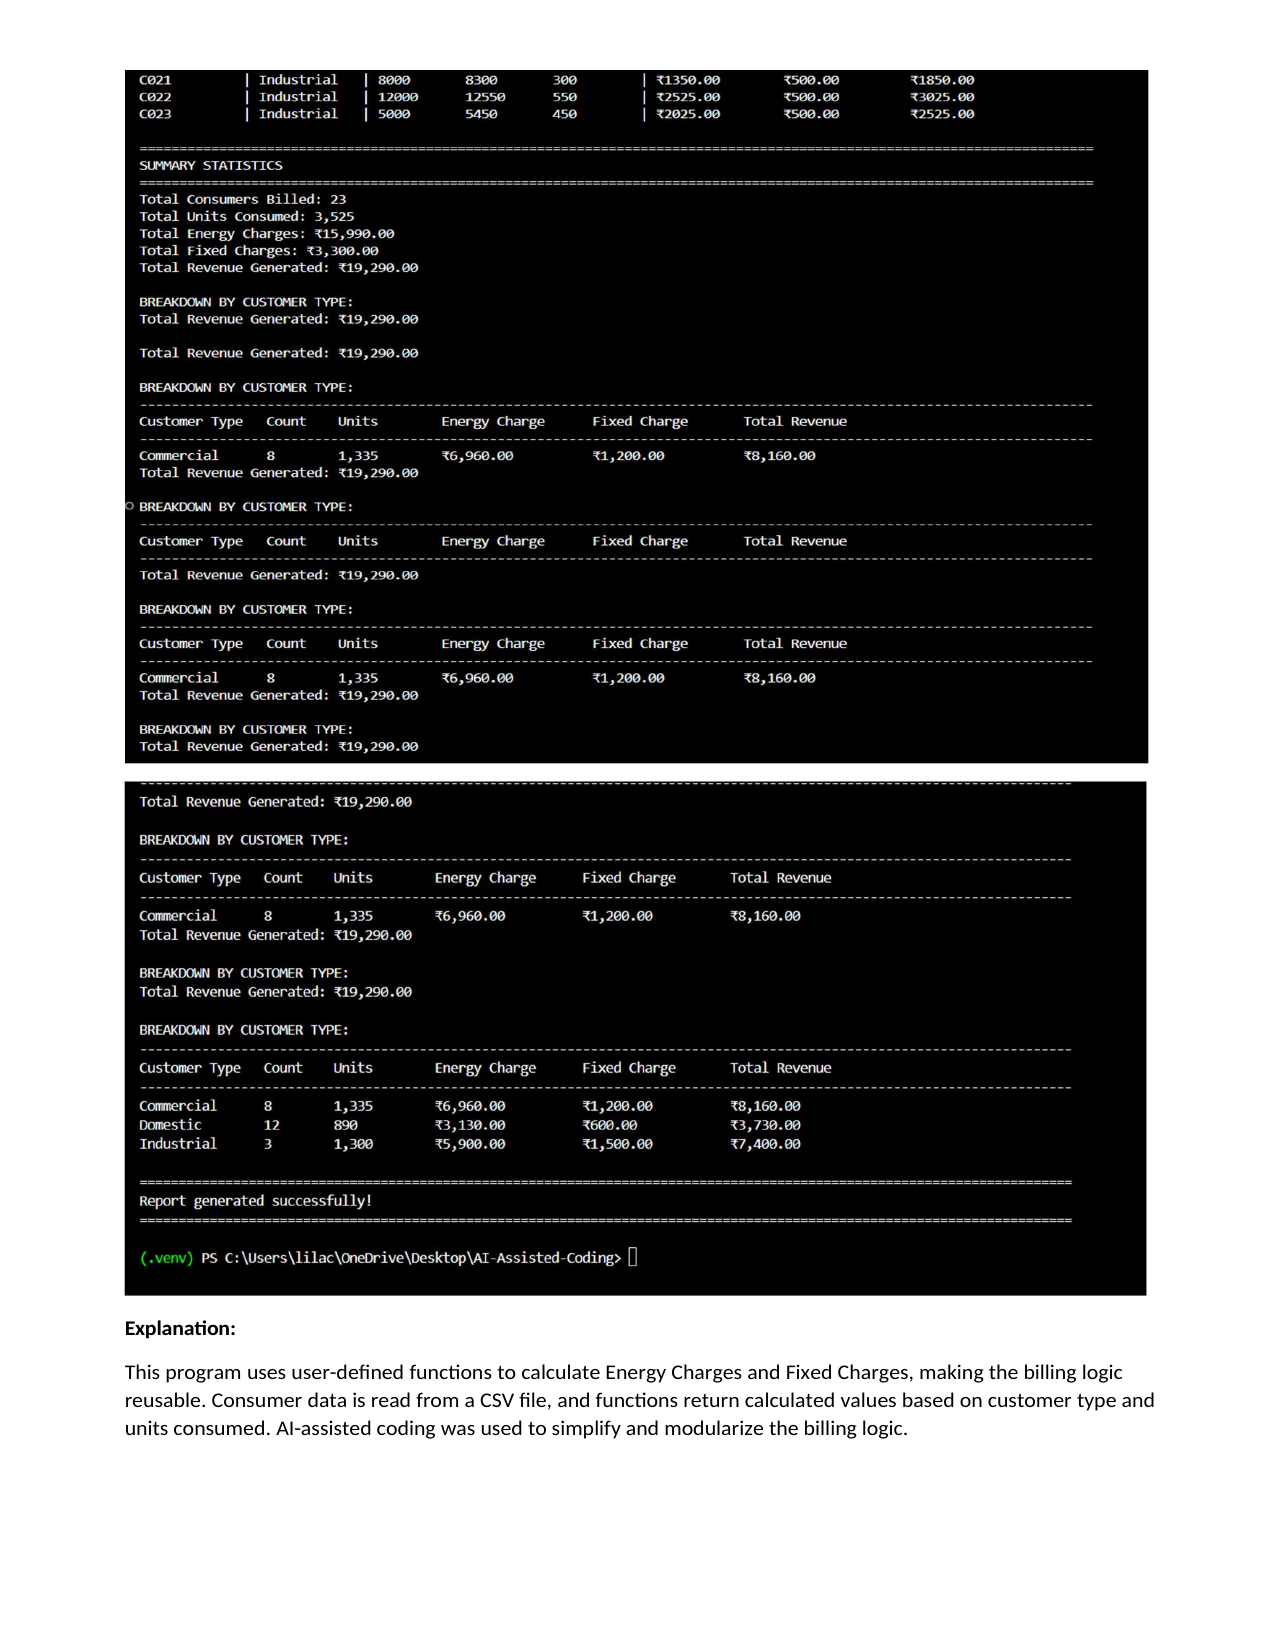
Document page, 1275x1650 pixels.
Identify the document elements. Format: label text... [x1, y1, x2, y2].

picture [124, 70, 1149, 764]
text This program uses user-defined functions to calculate Energy Charges and Fixed Charges, making the billing logic reusable. Consumer data is read from a CSV file, and functions return calculated values based on customer type and units consumed. AI-assisted coding was used to simplify and modularize the billing logic. [124, 1359, 1162, 1441]
text Explanation: [124, 798, 1162, 1341]
picture [124, 781, 1147, 798]
